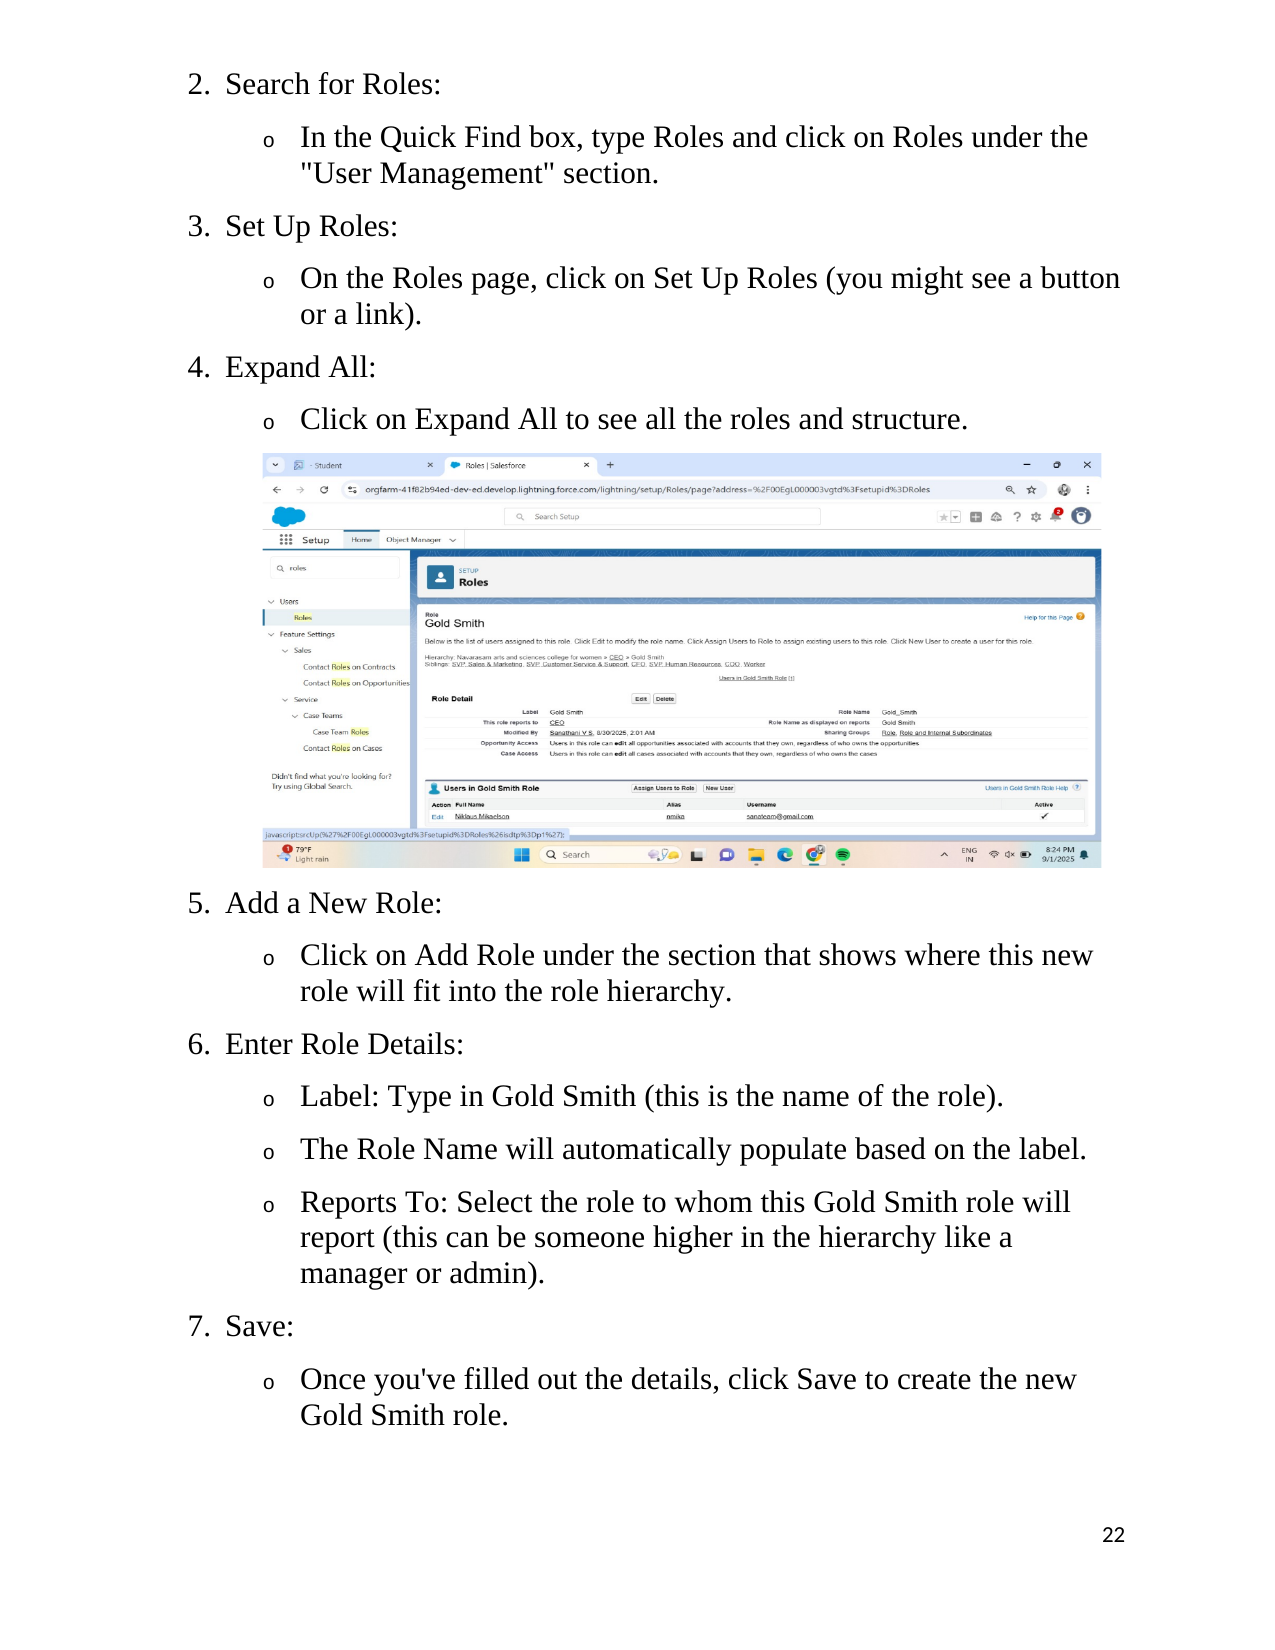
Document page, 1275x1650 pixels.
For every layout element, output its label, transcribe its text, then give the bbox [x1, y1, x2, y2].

list Click on Expand All to see all the roles and structure. [262, 401, 1125, 436]
list Enter Role Details: [187, 1025, 1125, 1061]
list Search for Roles: [187, 66, 1125, 102]
list Add a New Role: [187, 884, 1125, 920]
list On the Roles page, click on Set Up Roles (you might see a button or a link). [262, 259, 1125, 331]
list Once you've filled out the details, click Save to create the new Gold Smith role. [262, 1360, 1125, 1432]
list Reports To: Select the role to whom this Gold Smith role will report (this can be someone higher in the hierarchy like a manager or admin). [262, 1183, 1125, 1291]
picture [262, 453, 1102, 868]
list Save: [187, 1307, 1125, 1343]
list Label: Type in Gold Smith (this is the name of the role). [262, 1078, 1125, 1113]
list Expand All: [187, 348, 1125, 384]
list The Role Name will automatically populate based on the label. [262, 1130, 1125, 1166]
list Click on Add Role under the section that shows where this new role will fit into the role hierarchy. [262, 936, 1125, 1008]
list Set Up Roles: [187, 207, 1125, 243]
list In the Quick Find box, type Roles and click on Roles under the "User Management" section. [262, 118, 1125, 190]
